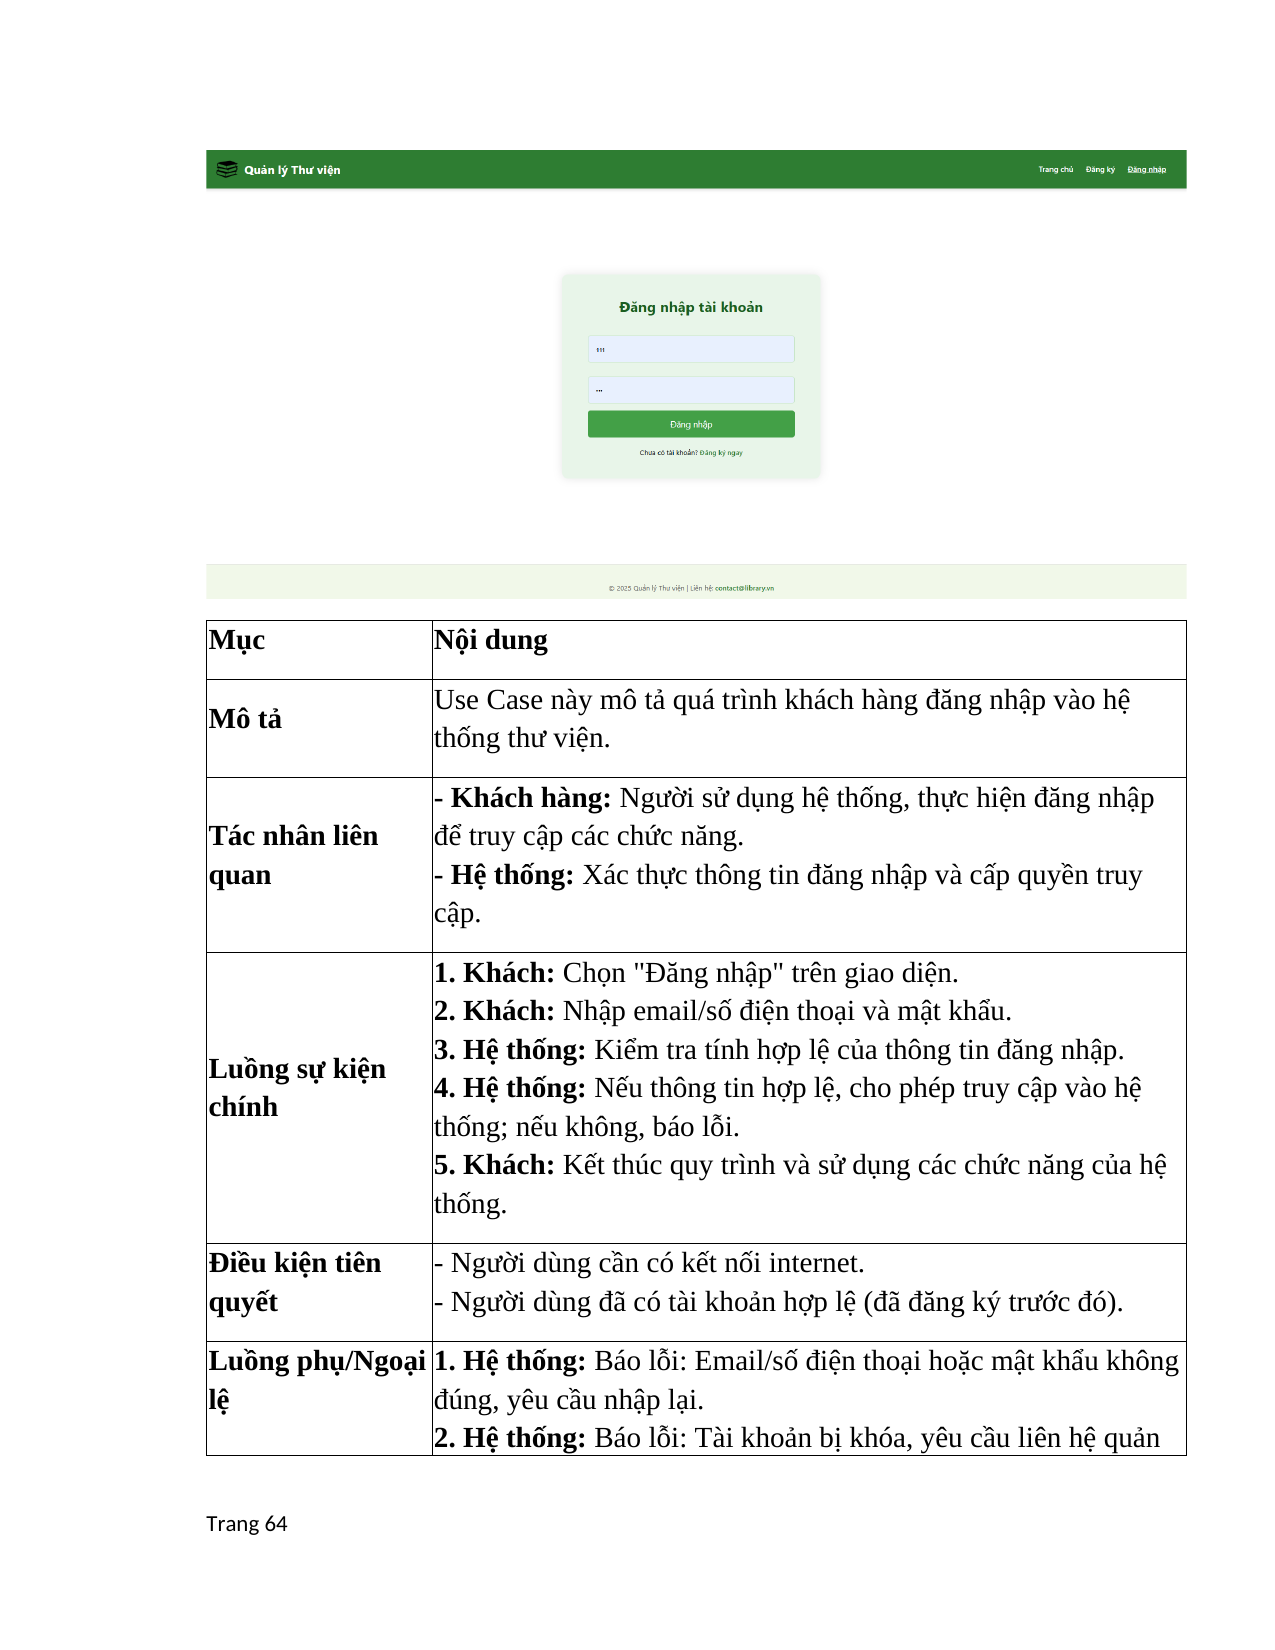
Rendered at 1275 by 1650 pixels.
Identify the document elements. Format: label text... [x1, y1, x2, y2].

table_cell Luồng phụ/Ngoại lệ [207, 1342, 432, 1455]
table_cell Mô tả [207, 680, 432, 777]
table_cell Use Case này mô tả quá trình khách hàng đăng nhập vào hệ thống thư viện. [433, 680, 1186, 777]
table_header Nội dung [433, 621, 1186, 679]
table_cell Luồng sự kiện chính [207, 953, 432, 1243]
table_cell 1. Khách: Chọn "Đăng nhập" trên giao diện. 2. Khách: Nhập email/số điện thoại và mật khẩu. 3. Hệ thống: Kiểm tra tính hợp lệ của thông tin đăng nhập. 4. Hệ thống: Nếu thông tin hợp lệ, cho phép truy cập vào hệ thống; nếu không, báo lỗi. 5. Khách: Kết thúc quy trình và sử dụng các chức năng của hệ thống. [433, 953, 1186, 1243]
table_cell - Người dùng cần có kết nối internet. - Người dùng đã có tài khoản hợp lệ (đã đăng ký trước đó). [433, 1244, 1186, 1341]
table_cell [433, 1342, 1186, 1455]
table_cell - Khách hàng: Người sử dụng hệ thống, thực hiện đăng nhập để truy cập các chức năng. - Hệ thống: Xác thực thông tin đăng nhập và cấp quyền truy cập. [433, 778, 1186, 952]
table_header Mục [207, 621, 432, 679]
picture [206, 150, 1187, 599]
table_cell Điều kiện tiên quyết [207, 1244, 432, 1341]
table_cell Tác nhân liên quan [207, 778, 432, 952]
